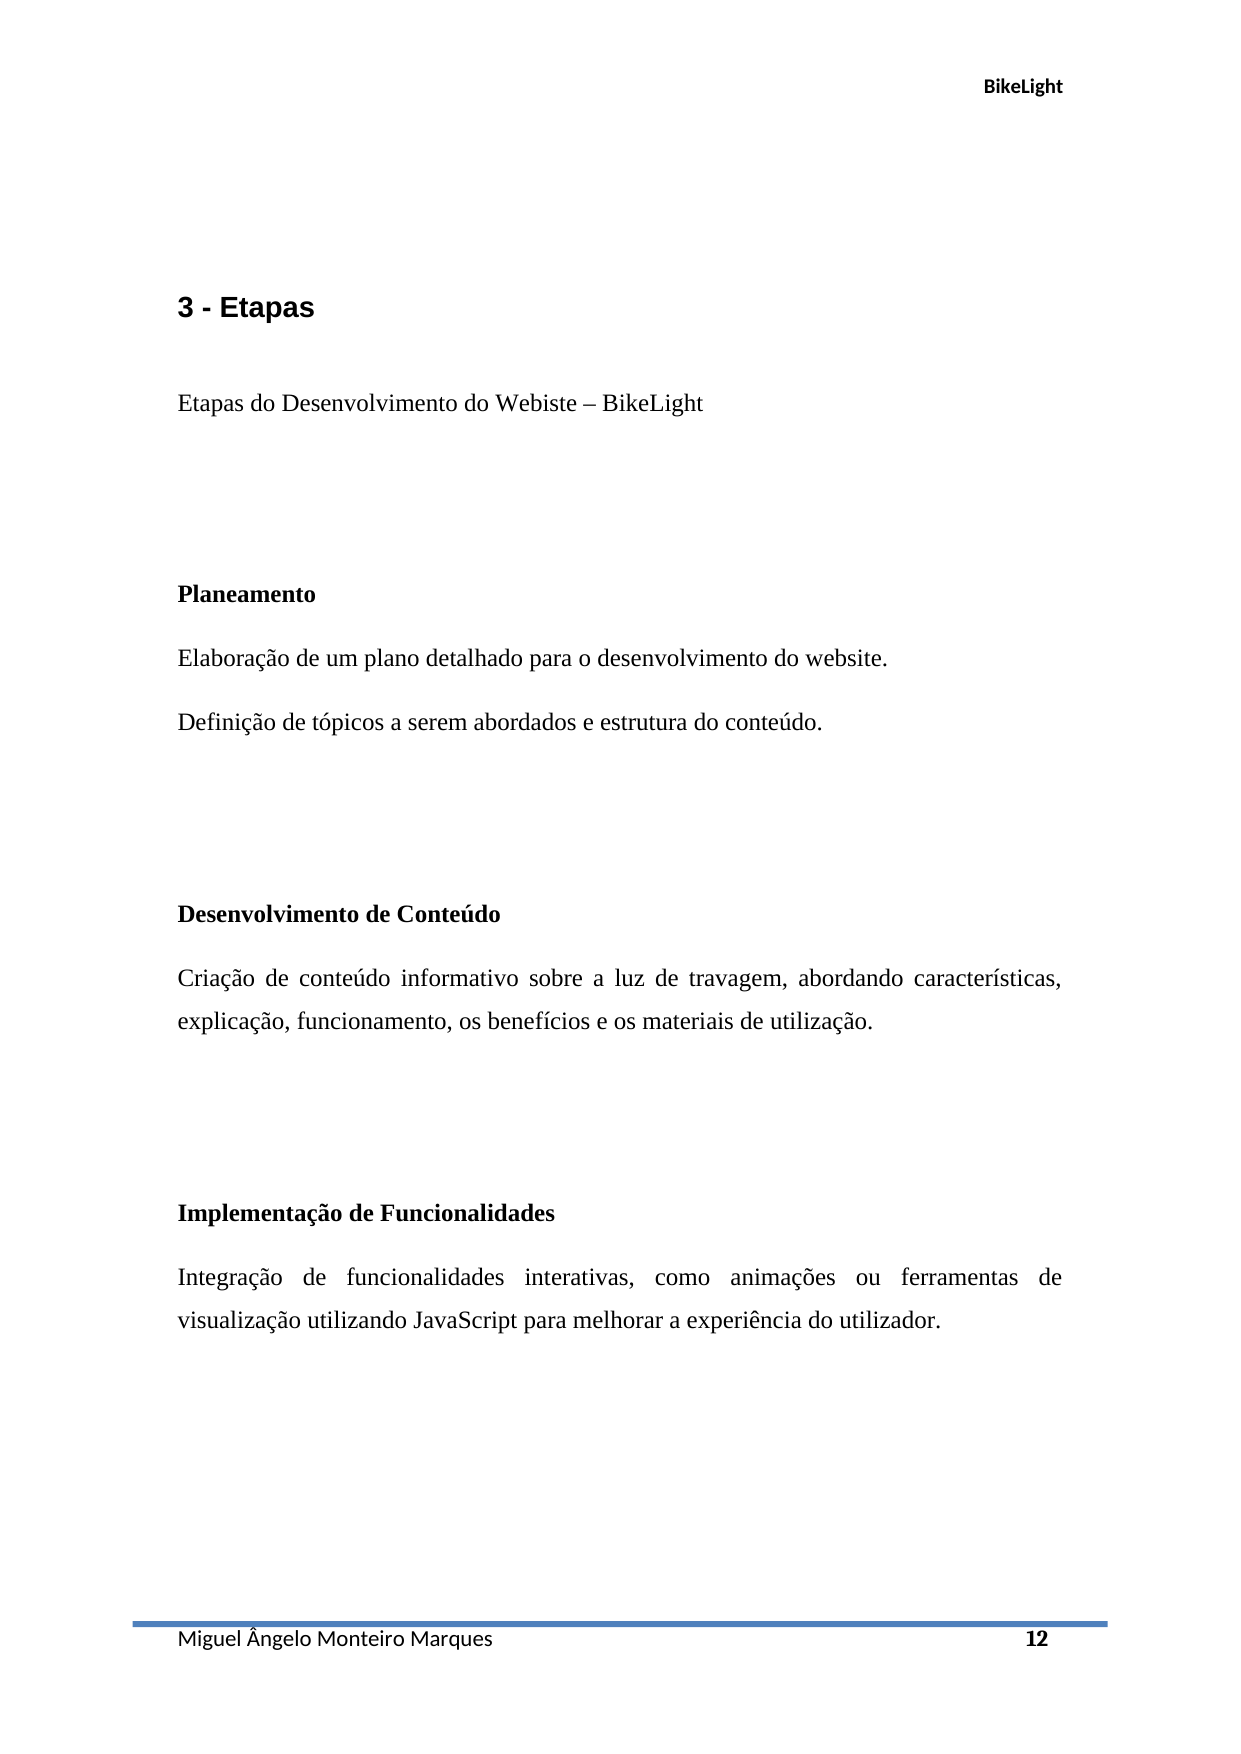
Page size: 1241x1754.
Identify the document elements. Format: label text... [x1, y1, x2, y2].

text Definição de tópicos a serem abordados e estrutura do conteúdo. [177, 707, 1063, 736]
text Implementação de Funcionalidades [177, 1198, 1063, 1227]
text Elaboração de um plano detalhado para o desenvolvimento do website. [177, 643, 1063, 672]
text Integração de funcionalidades interativas, como animações ou ferramentas de visualização utilizando JavaScript para melhorar a experiência do utilizador. [177, 1262, 1063, 1334]
subtitle 3 - Etapas [177, 290, 1063, 323]
text Criação de conteúdo informativo sobre a luz de travagem, abordando características, explicação, funcionamento, os benefícios e os materiais de utilização. [177, 963, 1063, 1035]
text Planeamento [177, 579, 1063, 608]
text Desenvolvimento de Conteúdo [177, 899, 1063, 928]
text Etapas do Desenvolvimento do Webiste – BikeLight [177, 388, 1063, 416]
